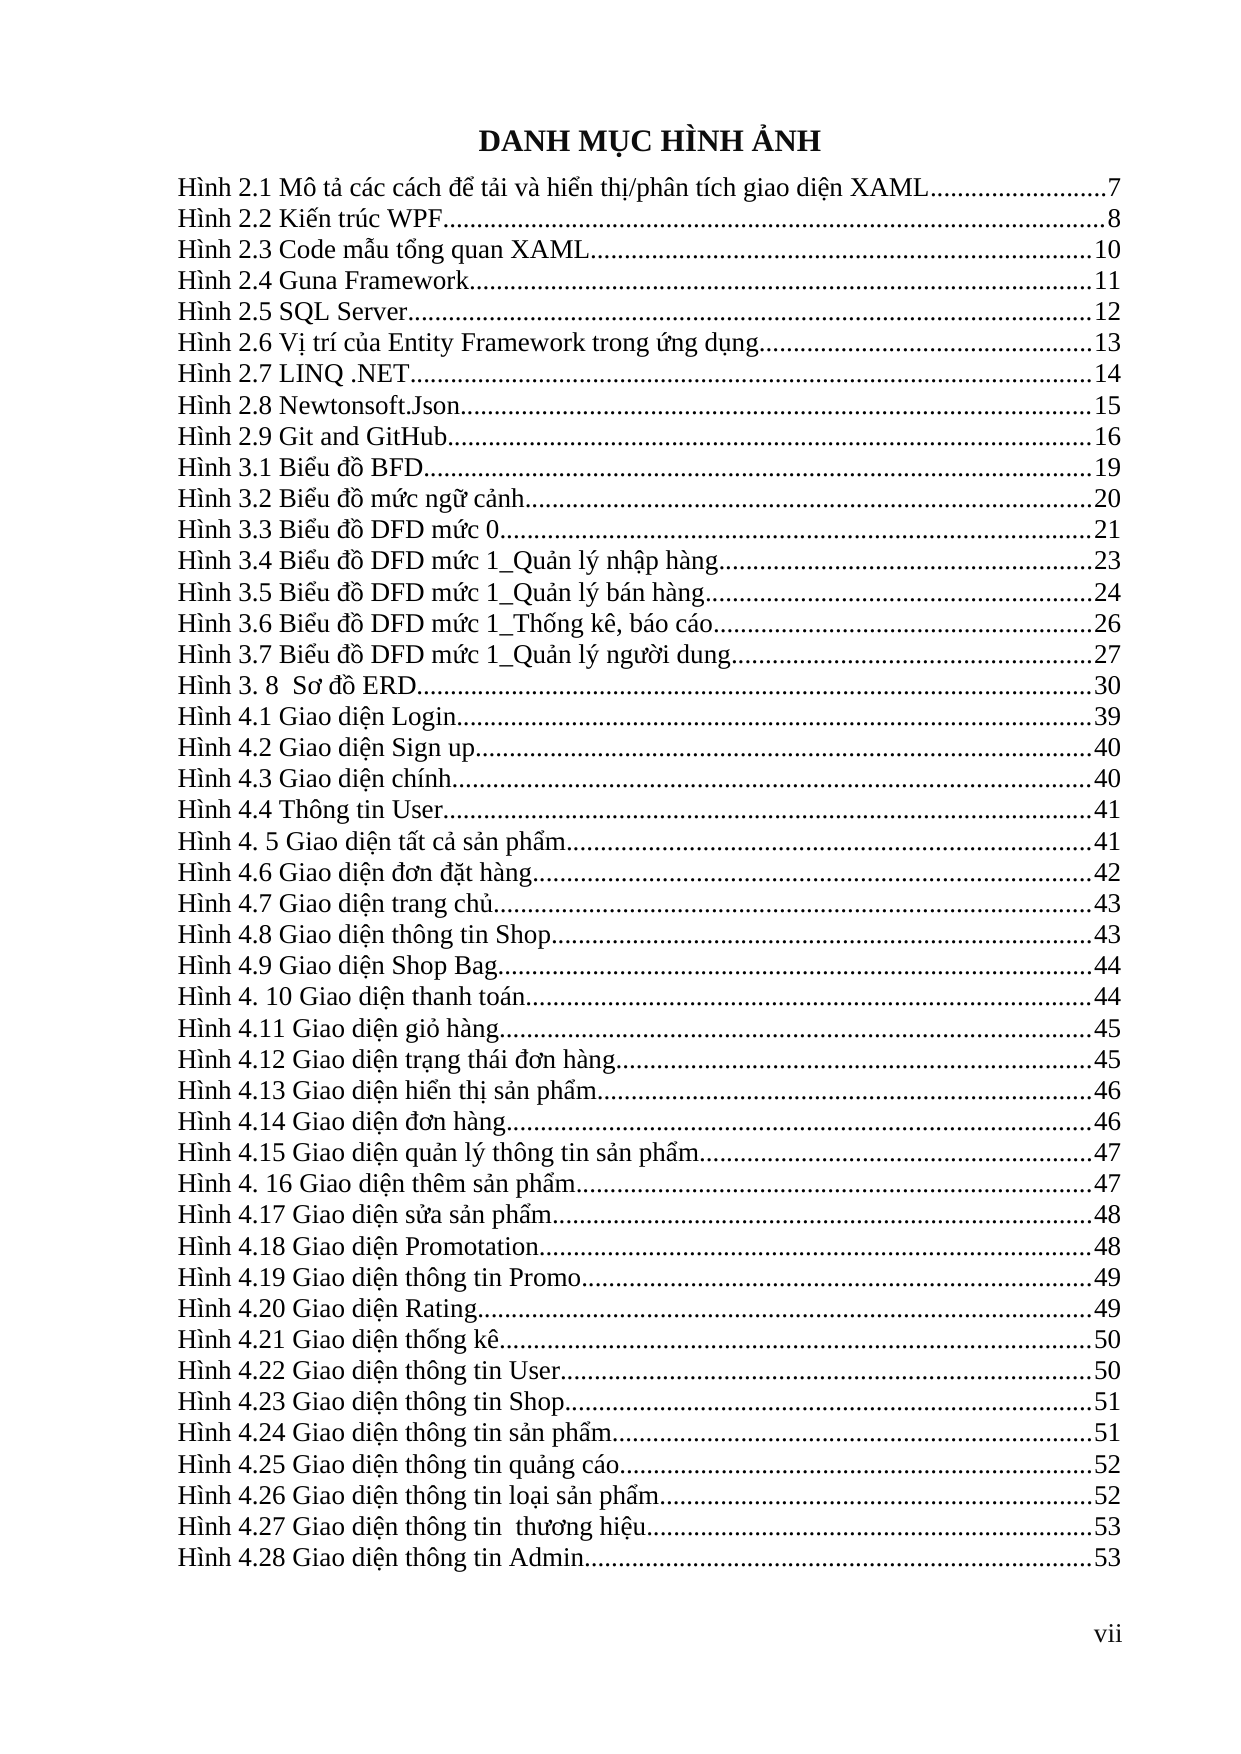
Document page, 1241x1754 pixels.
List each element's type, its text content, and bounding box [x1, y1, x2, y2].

text Hình 4.12 Giao diện trạng thái đơn hàng 45 [177, 1043, 1122, 1074]
text Hình 4.1 Giao diện Login 39 [177, 700, 1122, 731]
text Hình 4.2 Giao diện Sign up 40 [177, 731, 1122, 762]
text Hình 2.9 Git and GitHub 16 [177, 420, 1122, 451]
text Hình 4.25 Giao diện thông tin quảng cáo 52 [177, 1448, 1122, 1479]
text Hình 3.1 Biểu đồ BFD 19 [177, 451, 1122, 482]
text Hình 2.6 Vị trí của Entity Framework trong ứng dụng 13 [177, 326, 1122, 358]
text Hình 4.9 Giao diện Shop Bag 44 [177, 949, 1122, 981]
text Hình 4.4 Thông tin User 41 [177, 794, 1122, 825]
text Hình 4.15 Giao diện quản lý thông tin sản phẩm 47 [177, 1136, 1122, 1167]
text Hình 4.26 Giao diện thông tin loại sản phẩm 52 [177, 1479, 1122, 1510]
text Hình 2.2 Kiến trúc WPF 8 [177, 202, 1122, 233]
text Hình 4.7 Giao diện trang chủ 43 [177, 887, 1122, 918]
text Hình 4.14 Giao diện đơn hàng 46 [177, 1105, 1122, 1136]
subtitle DANH MỤC HÌNH ẢNH [177, 122, 1122, 158]
text Hình 4.21 Giao diện thống kê 50 [177, 1323, 1122, 1354]
text Hình 4.27 Giao diện thông tin thương hiệu 53 [177, 1510, 1122, 1541]
text Hình 4.6 Giao diện đơn đặt hàng 42 [177, 856, 1122, 887]
text Hình 4. 16 Giao diện thêm sản phẩm 47 [177, 1167, 1122, 1198]
text Hình 4.24 Giao diện thông tin sản phẩm 51 [177, 1417, 1122, 1448]
text Hình 2.3 Code mẫu tổng quan XAML 10 [177, 233, 1122, 264]
text Hình 3.2 Biểu đồ mức ngữ cảnh 20 [177, 482, 1122, 513]
text Hình 4.23 Giao diện thông tin Shop 51 [177, 1385, 1122, 1417]
text Hình 3.6 Biểu đồ DFD mức 1_Thống kê, báo cáo 26 [177, 607, 1122, 638]
text Hình 4.17 Giao diện sửa sản phẩm 48 [177, 1198, 1122, 1230]
text Hình 2.7 LINQ .NET 14 [177, 358, 1122, 389]
text Hình 4.8 Giao diện thông tin Shop 43 [177, 918, 1122, 949]
text Hình 3.4 Biểu đồ DFD mức 1_Quản lý nhập hàng 23 [177, 544, 1122, 576]
text Hình 2.8 Newtonsoft.Json 15 [177, 389, 1122, 420]
text Hình 2.1 Mô tả các cách để tải và hiển thị/phân tích giao diện XAML 7 [177, 171, 1122, 202]
text Hình 4.28 Giao diện thông tin Admin 53 [177, 1541, 1122, 1572]
text Hình 4.11 Giao diện giỏ hàng 45 [177, 1012, 1122, 1043]
text Hình 4.13 Giao diện hiển thị sản phẩm 46 [177, 1074, 1122, 1105]
text Hình 3. 8 Sơ đồ ERD 30 [177, 669, 1122, 700]
text Hình 3.7 Biểu đồ DFD mức 1_Quản lý người dung 27 [177, 638, 1122, 669]
text Hình 4.19 Giao diện thông tin Promo 49 [177, 1261, 1122, 1292]
text Hình 4.22 Giao diện thông tin User 50 [177, 1354, 1122, 1385]
text Hình 4.20 Giao diện Rating 49 [177, 1292, 1122, 1323]
text Hình 4. 5 Giao diện tất cả sản phẩm 41 [177, 825, 1122, 856]
text Hình 3.3 Biểu đồ DFD mức 0 21 [177, 513, 1122, 544]
text Hình 3.5 Biểu đồ DFD mức 1_Quản lý bán hàng 24 [177, 576, 1122, 607]
text Hình 2.4 Guna Framework 11 [177, 264, 1122, 295]
text Hình 4. 10 Giao diện thanh toán 44 [177, 981, 1122, 1012]
text Hình 4.18 Giao diện Promotation 48 [177, 1230, 1122, 1261]
text Hình 4.3 Giao diện chính 40 [177, 762, 1122, 794]
text Hình 2.5 SQL Server 12 [177, 295, 1122, 326]
